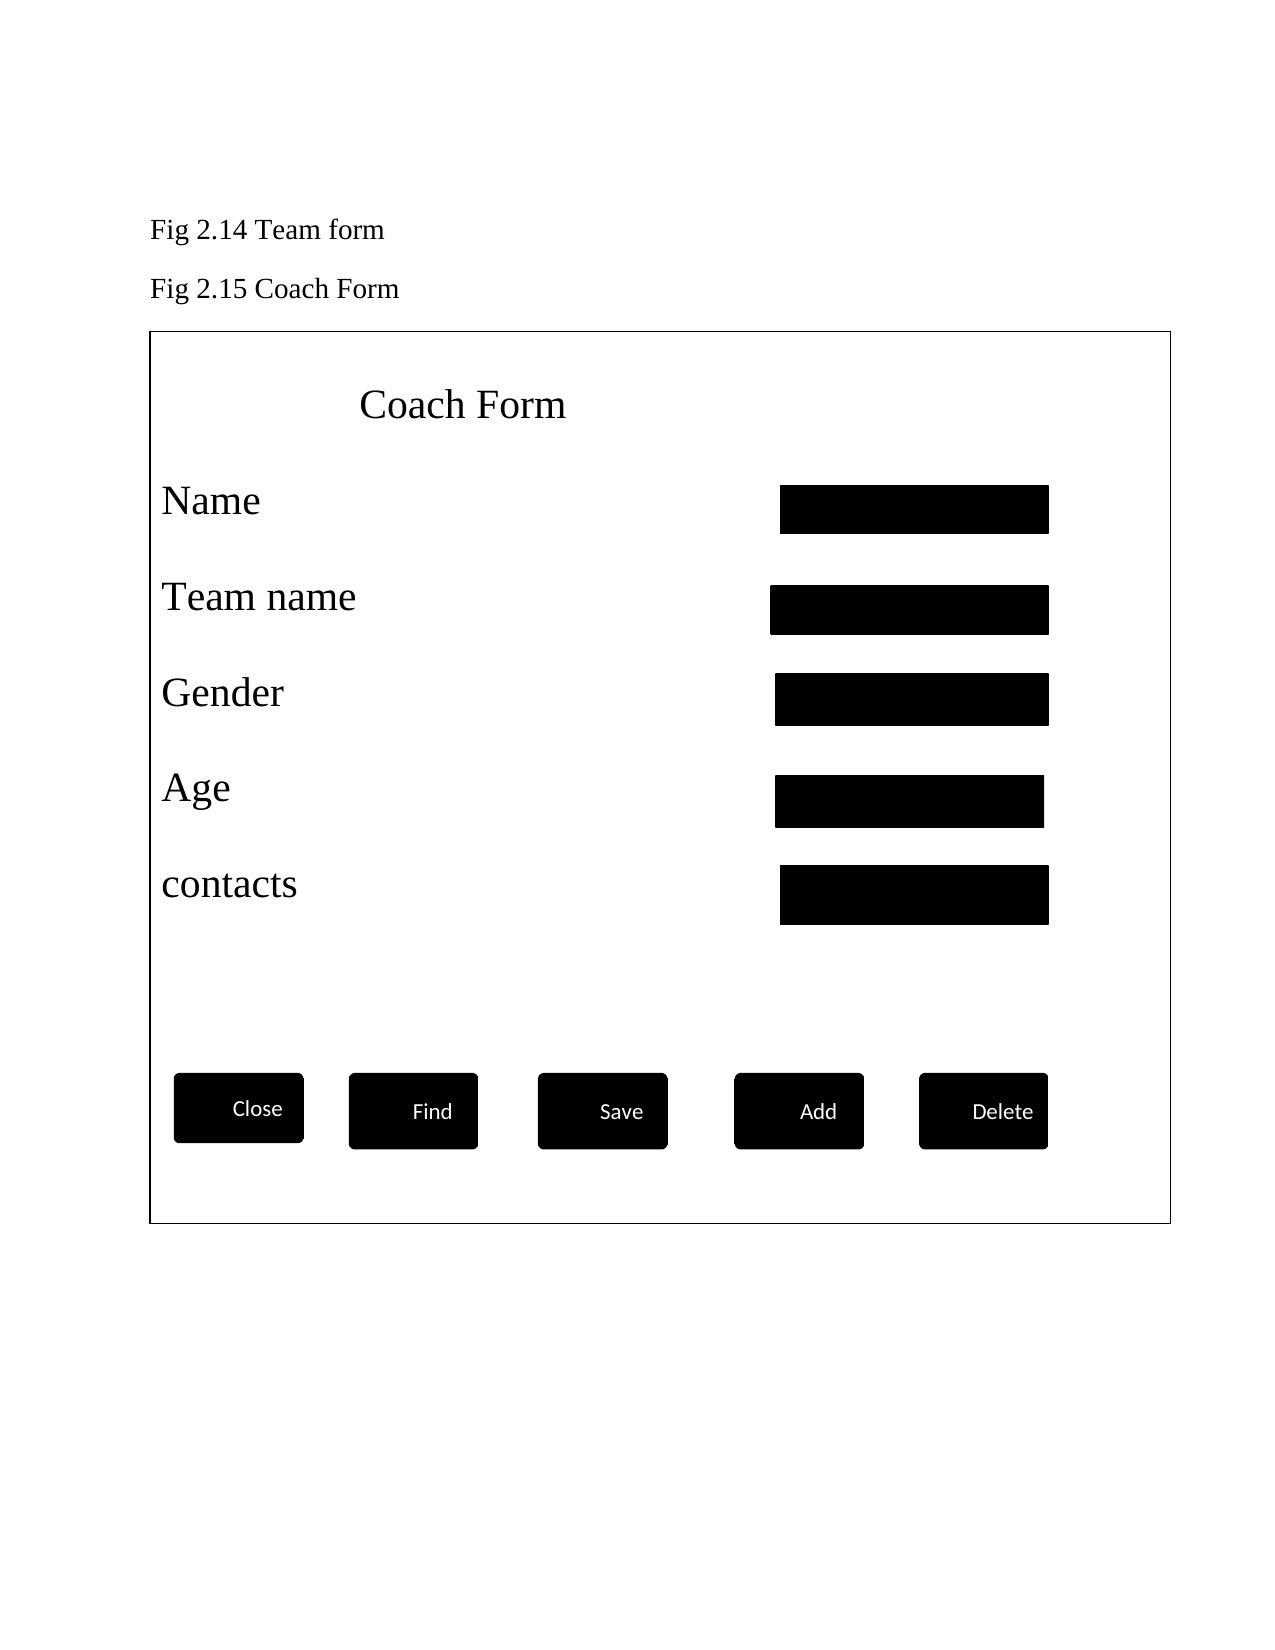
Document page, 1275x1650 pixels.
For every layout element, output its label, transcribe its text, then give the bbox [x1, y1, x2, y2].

text Fig 2.14 Team form [150, 212, 1125, 245]
text Fig 2.15 Coach Form [150, 271, 1125, 305]
table_header Coach Form Name Team name Gender Age contacts [151, 332, 1170, 1223]
